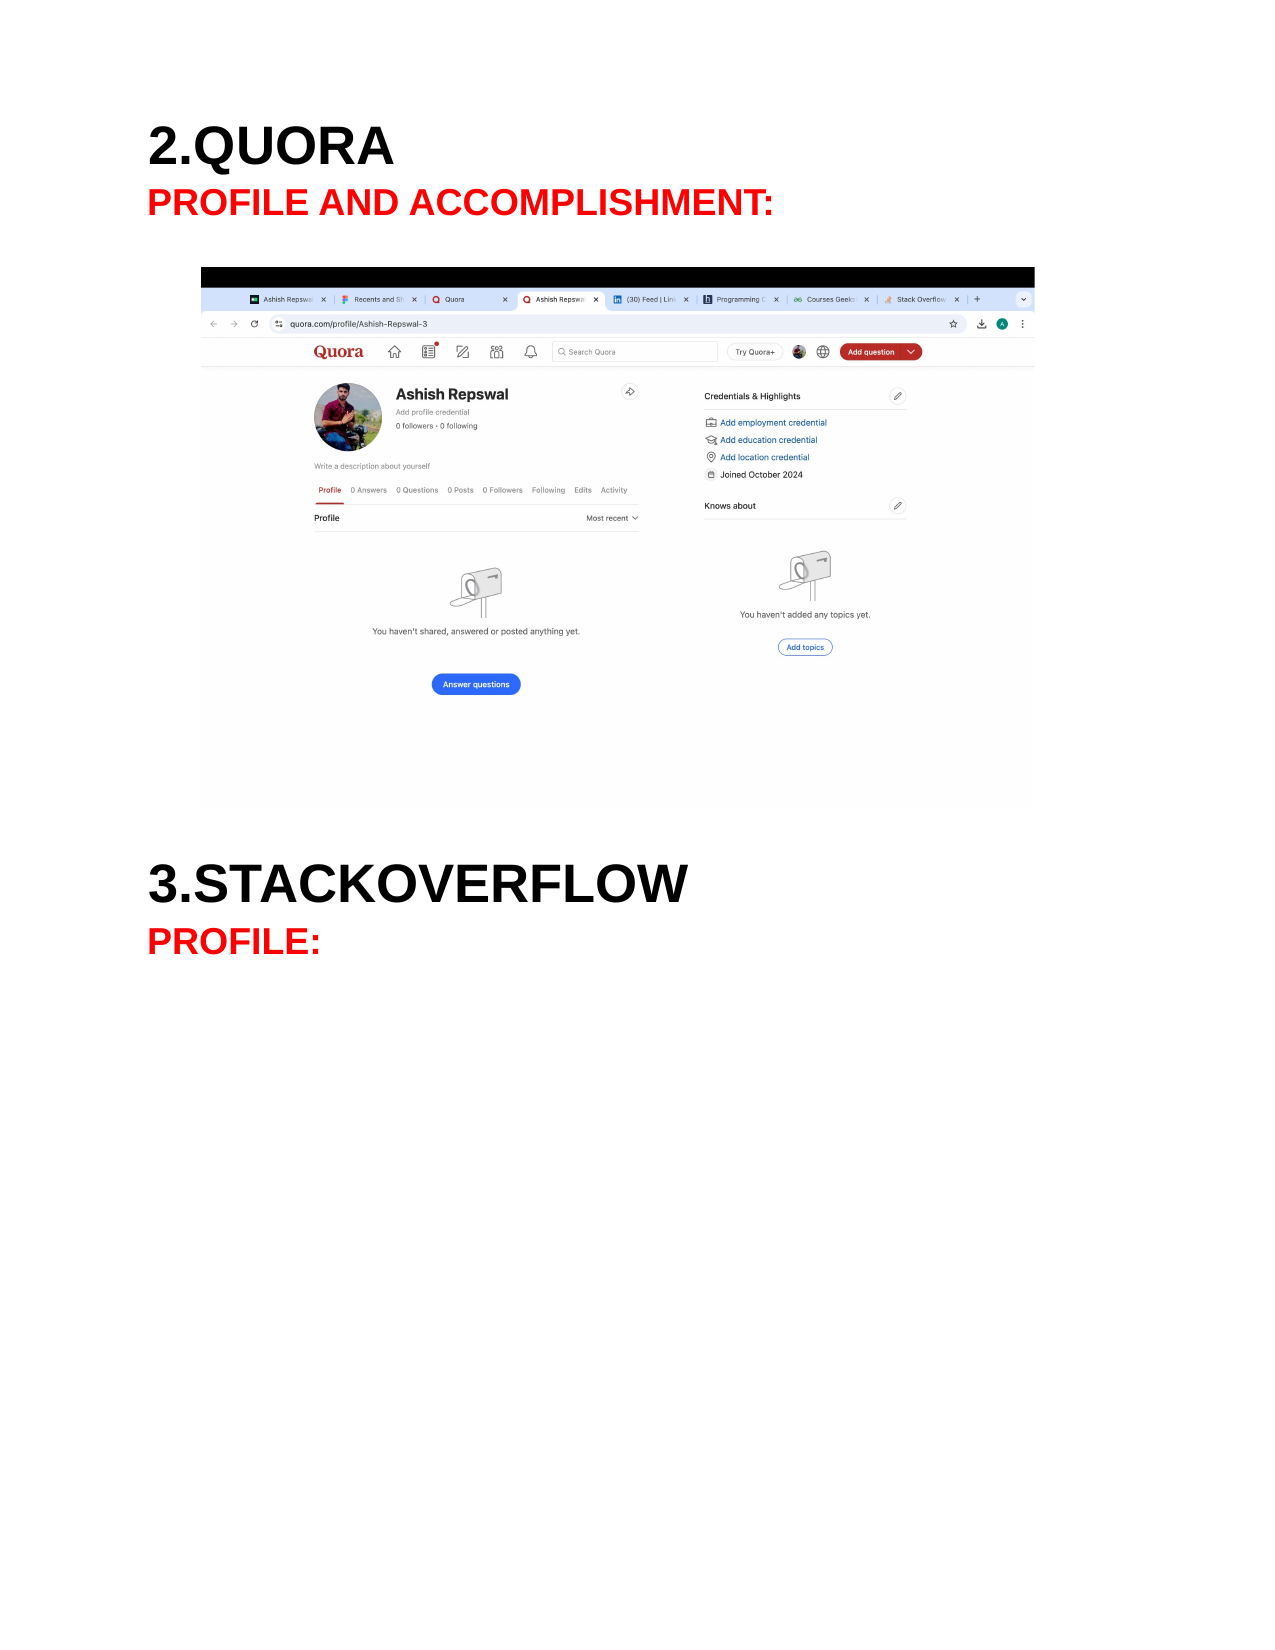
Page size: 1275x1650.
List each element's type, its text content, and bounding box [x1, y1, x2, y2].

subtitle 2.QUORA [148, 113, 1158, 176]
subtitle 3.STACKOVERFLOW [148, 852, 1158, 914]
text PROFILE AND ACCOMPLISHMENT: [147, 181, 1158, 224]
text PROFILE: [147, 919, 1158, 962]
picture [201, 267, 1035, 810]
